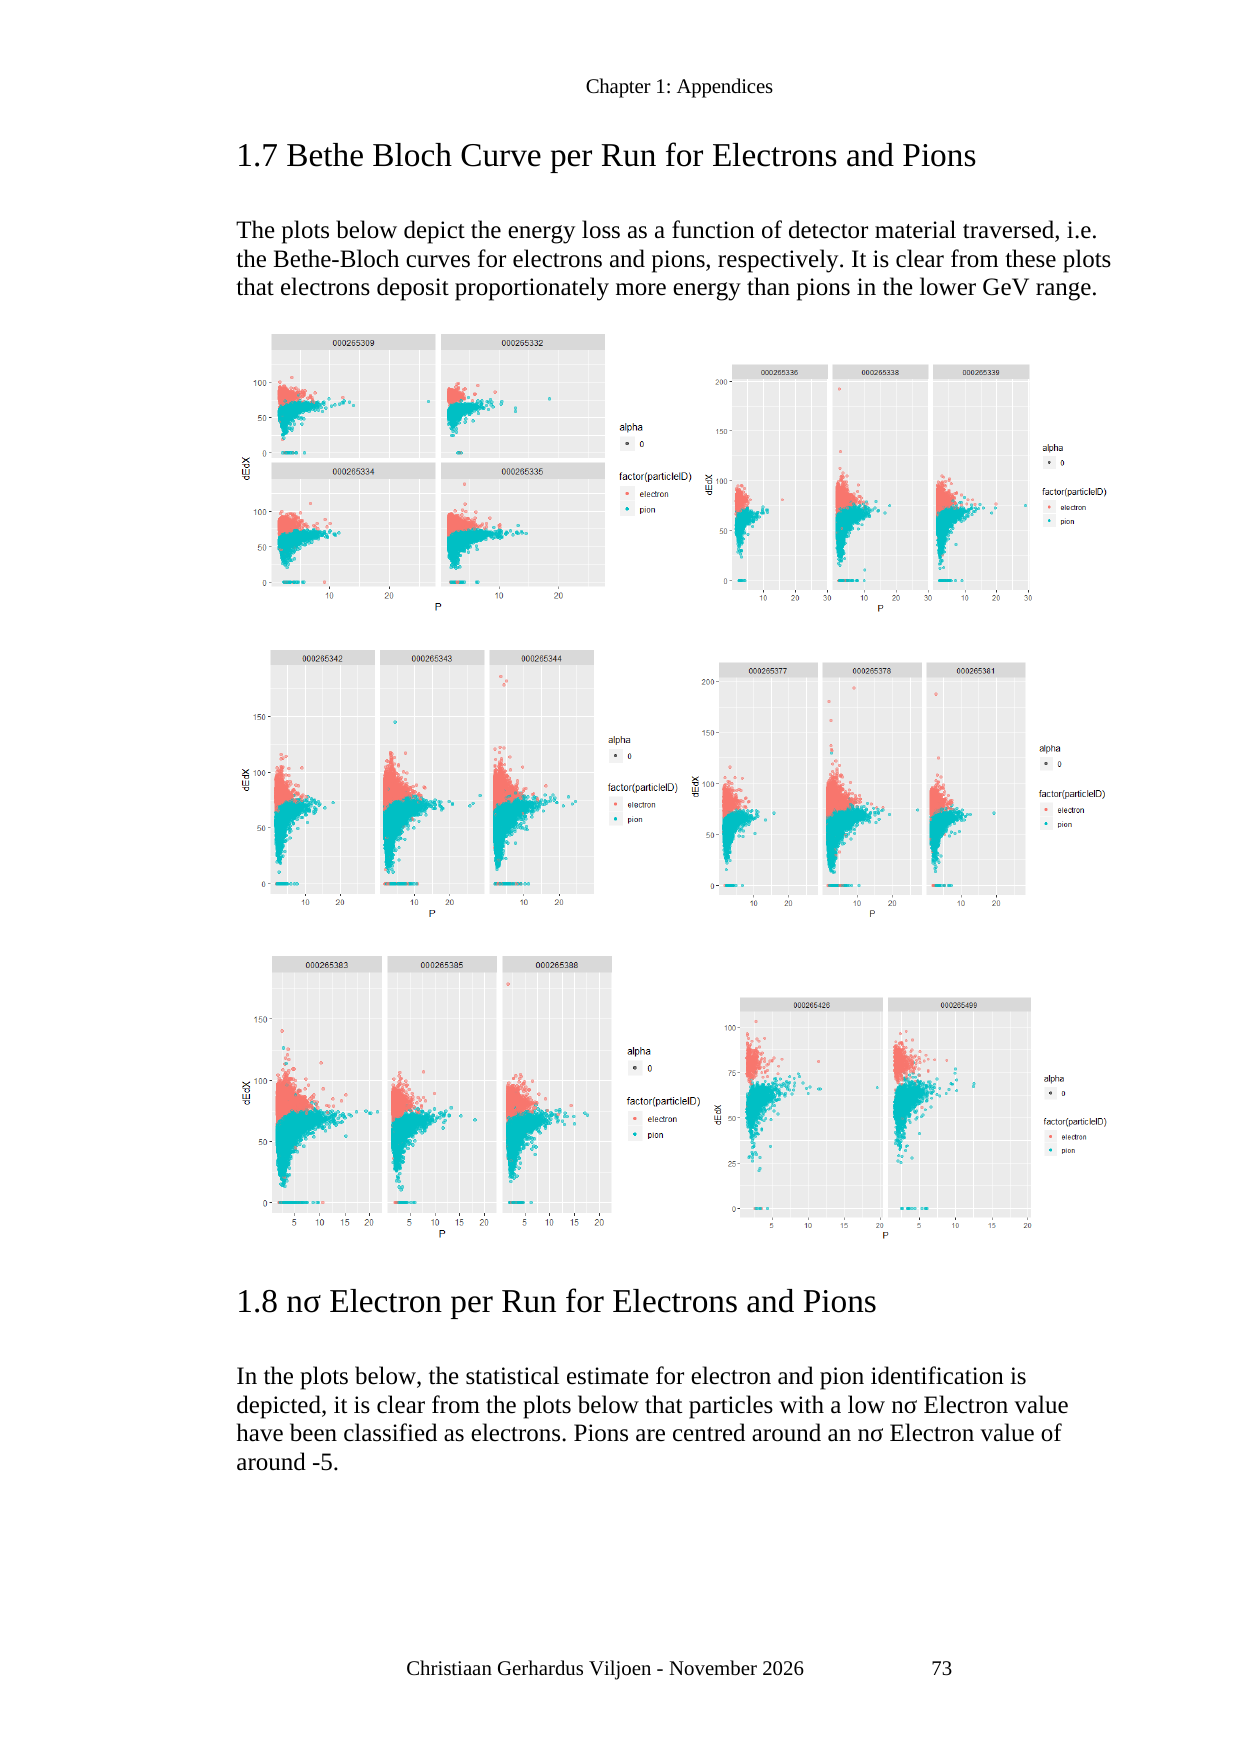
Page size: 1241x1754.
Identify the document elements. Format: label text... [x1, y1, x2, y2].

text The plots below depict the energy loss as a function of detector material traversed, i.e. the Bethe-Bloch curves for electrons and pions, respectively. It is clear from these plots that electrons deposit proportionately more energy than pions in the lower GeV range. [236, 215, 1122, 301]
picture [236, 645, 1114, 923]
subtitle nσ Electron per Run for Electrons and Pions [236, 1281, 1122, 1320]
picture [236, 951, 1115, 1244]
subtitle Bethe Bloch Curve per Run for Electrons and Pions [236, 135, 1122, 174]
picture [236, 330, 1115, 617]
text In the plots below, the statistical estimate for electron and pion identification is depicted, it is clear from the plots below that particles with a low nσ Electron value have been classified as electrons. Pions are centred around an nσ Electron value of around -5. [236, 1361, 1122, 1476]
